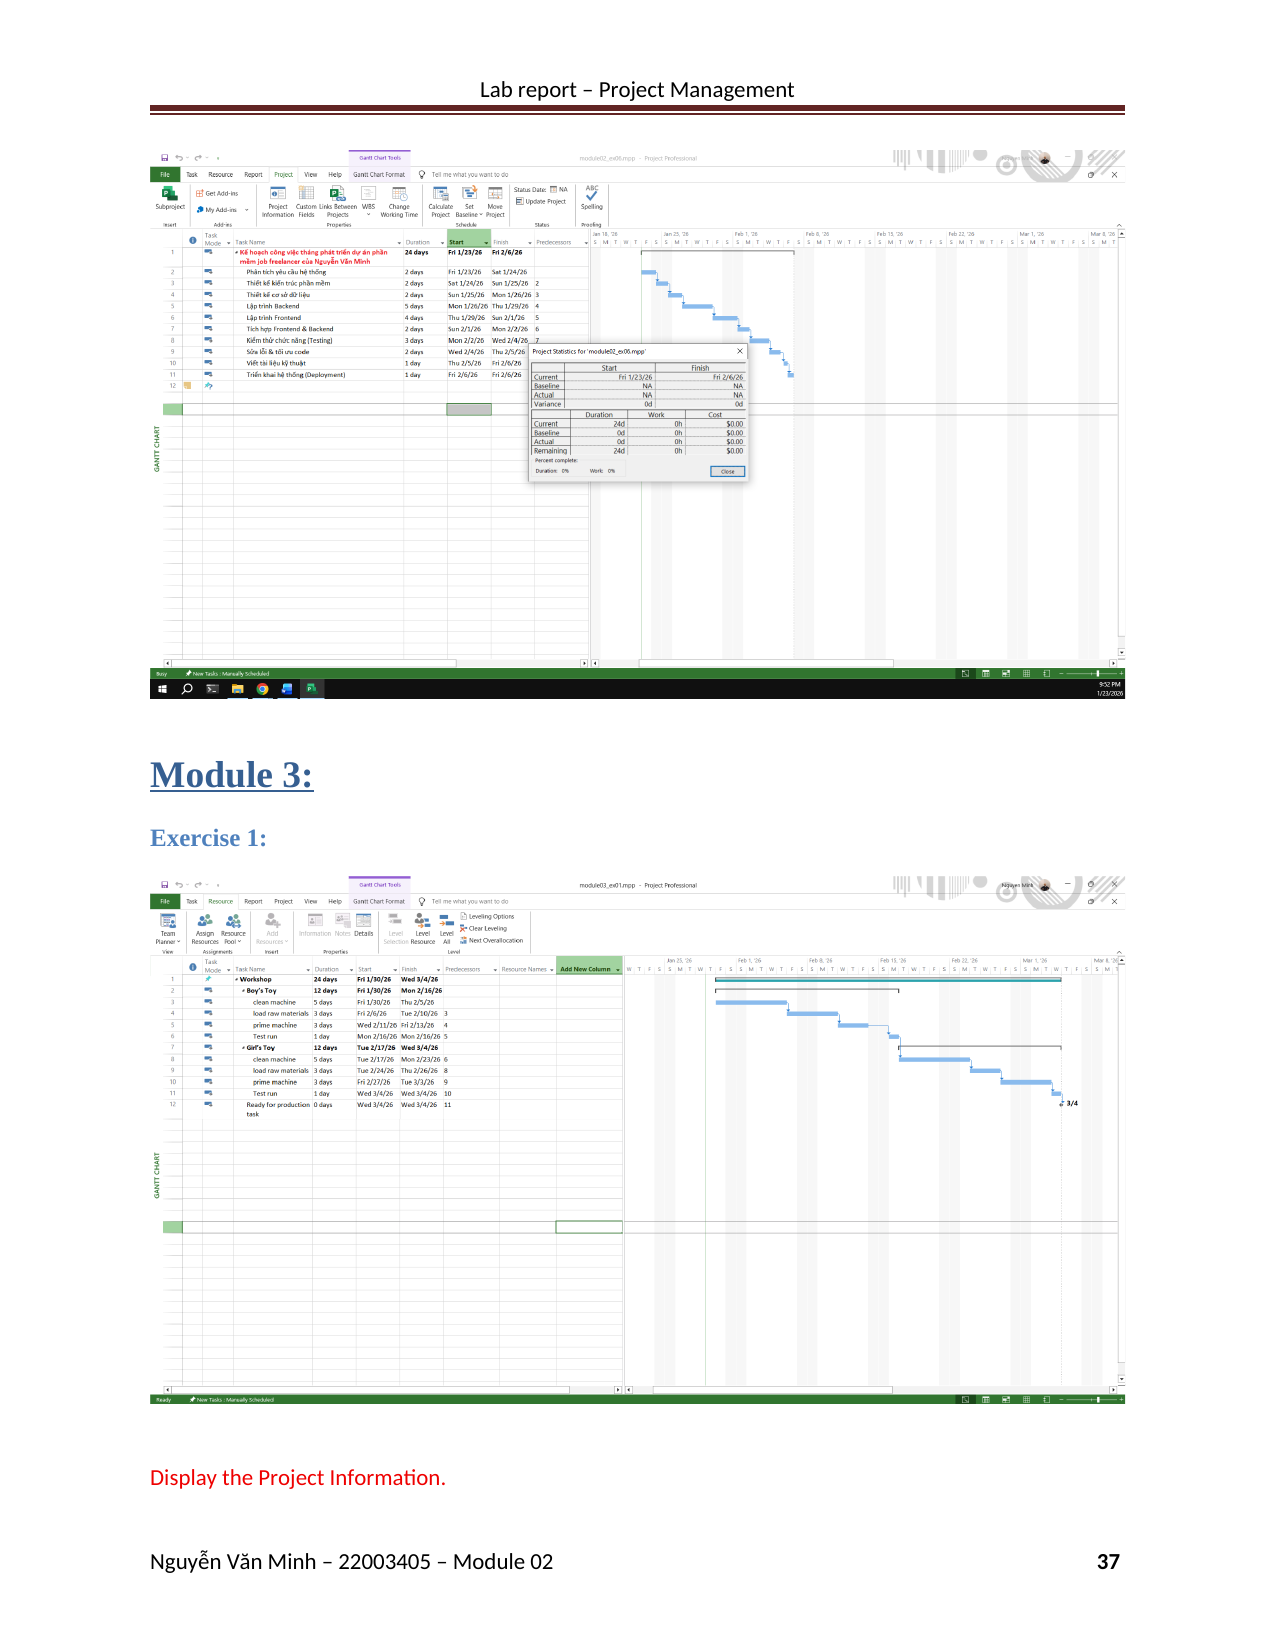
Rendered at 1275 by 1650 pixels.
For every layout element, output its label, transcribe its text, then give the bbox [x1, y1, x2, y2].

text Display the Project Information. [150, 1463, 1125, 1491]
subtitle Module 3: [150, 753, 1125, 796]
subtitle Exercise 1: [150, 823, 1125, 852]
picture [150, 150, 1125, 699]
picture [150, 876, 1125, 1404]
